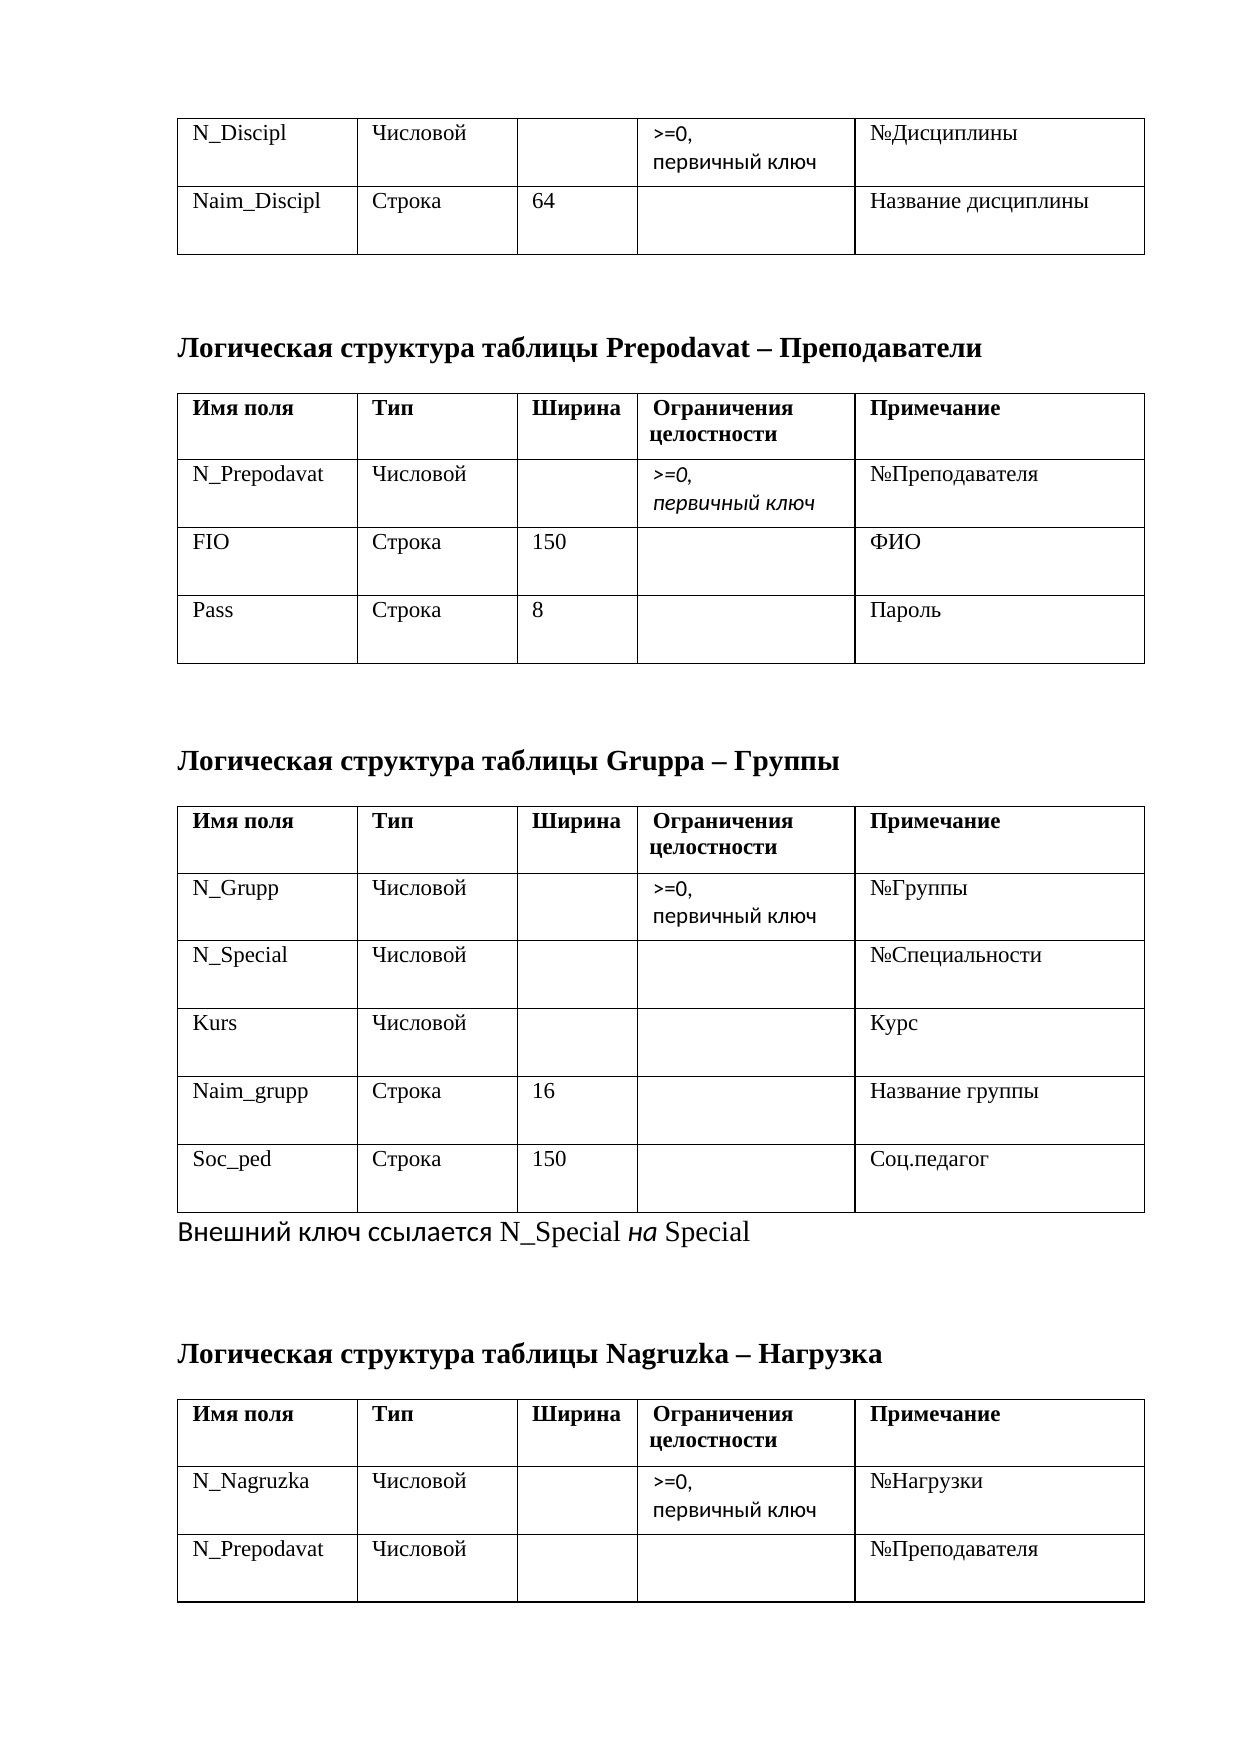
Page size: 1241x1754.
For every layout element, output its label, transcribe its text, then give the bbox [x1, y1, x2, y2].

table_cell Числовой [358, 119, 517, 186]
table_cell №Дисциплины [856, 119, 1144, 186]
table_cell Pass [178, 596, 357, 663]
table_cell [518, 1535, 637, 1601]
table_cell Числовой [358, 1535, 517, 1601]
table_cell [518, 874, 637, 940]
table_cell Пароль [856, 596, 1144, 663]
subtitle Логическая структура таблицы Gruppa – Группы [177, 743, 1152, 777]
table_cell FIO [178, 528, 357, 595]
table_cell Числовой [358, 460, 517, 527]
table_header Ширина [518, 807, 637, 873]
table_header Тип [358, 1400, 517, 1466]
table_cell Строка [358, 1077, 517, 1144]
table_cell Название дисциплины [856, 187, 1144, 254]
table_header Ширина [518, 1400, 637, 1466]
subtitle Логическая структура таблицы Nagruzka – Нагрузка [177, 1336, 1152, 1370]
table_cell [518, 1009, 637, 1076]
table_cell 8 [518, 596, 637, 663]
table_header Примечание [856, 394, 1144, 459]
table_cell >=0, первичный ключ [638, 874, 854, 940]
table_cell Строка [358, 187, 517, 254]
table_cell [638, 1145, 854, 1212]
table_cell [638, 187, 854, 254]
table_cell Курс [856, 1009, 1144, 1076]
table_header Имя поля [178, 394, 357, 459]
table_cell [518, 941, 637, 1008]
table_cell [518, 119, 637, 186]
table_cell N_Prepodavat [178, 1535, 357, 1601]
table_cell Строка [358, 596, 517, 663]
table_cell №Специальности [856, 941, 1144, 1008]
table_cell №Преподавателя [856, 1535, 1144, 1601]
table_cell Soc_ped [178, 1145, 357, 1212]
table_header Тип [358, 807, 517, 873]
table_cell N_Grupp [178, 874, 357, 940]
table_cell [638, 941, 854, 1008]
table_cell 16 [518, 1077, 637, 1144]
table_cell [518, 460, 637, 527]
table_header Примечание [856, 1400, 1144, 1466]
table_cell Числовой [358, 1467, 517, 1533]
table_cell 150 [518, 1145, 637, 1212]
table_cell ФИО [856, 528, 1144, 595]
table_cell >=0, первичный ключ [638, 1467, 854, 1533]
table_cell Числовой [358, 1009, 517, 1076]
table_header Тип [358, 394, 517, 459]
subtitle Логическая структура таблицы Prepodavat – Преподаватели [177, 330, 1152, 364]
table_cell Числовой [358, 874, 517, 940]
table_cell Строка [358, 528, 517, 595]
table_cell №Группы [856, 874, 1144, 940]
table_cell №Нагрузки [856, 1467, 1144, 1533]
table_cell [638, 1535, 854, 1601]
table_cell >=0, первичный ключ [638, 460, 854, 527]
table_header Ширина [518, 394, 637, 459]
table_cell [518, 1467, 637, 1533]
table_cell N_Prepodavat [178, 460, 357, 527]
table_cell [638, 1077, 854, 1144]
table_cell Naim_grupp [178, 1077, 357, 1144]
table_cell N_Nagruzka [178, 1467, 357, 1533]
table_header Имя поля [178, 1400, 357, 1466]
table_cell 150 [518, 528, 637, 595]
table_cell №Преподавателя [856, 460, 1144, 527]
table_header Ограничения целостности [638, 394, 854, 459]
table_cell Числовой [358, 941, 517, 1008]
table_cell [638, 596, 854, 663]
text Внешний ключ ссылается N_Special на Special [177, 1213, 1152, 1248]
table_cell Kurs [178, 1009, 357, 1076]
table_cell [638, 1009, 854, 1076]
table_cell Строка [358, 1145, 517, 1212]
table_header Ограничения целостности [638, 807, 854, 873]
table_cell [638, 528, 854, 595]
table_header Имя поля [178, 807, 357, 873]
table_cell N_Special [178, 941, 357, 1008]
table_header Ограничения целостности [638, 1400, 854, 1466]
table_cell Naim_Discipl [178, 187, 357, 254]
table_cell Название группы [856, 1077, 1144, 1144]
table_header Примечание [856, 807, 1144, 873]
table_cell N_Discipl [178, 119, 357, 186]
table_cell >=0, первичный ключ [638, 119, 854, 186]
table_cell 64 [518, 187, 637, 254]
table_cell Соц.педагог [856, 1145, 1144, 1212]
